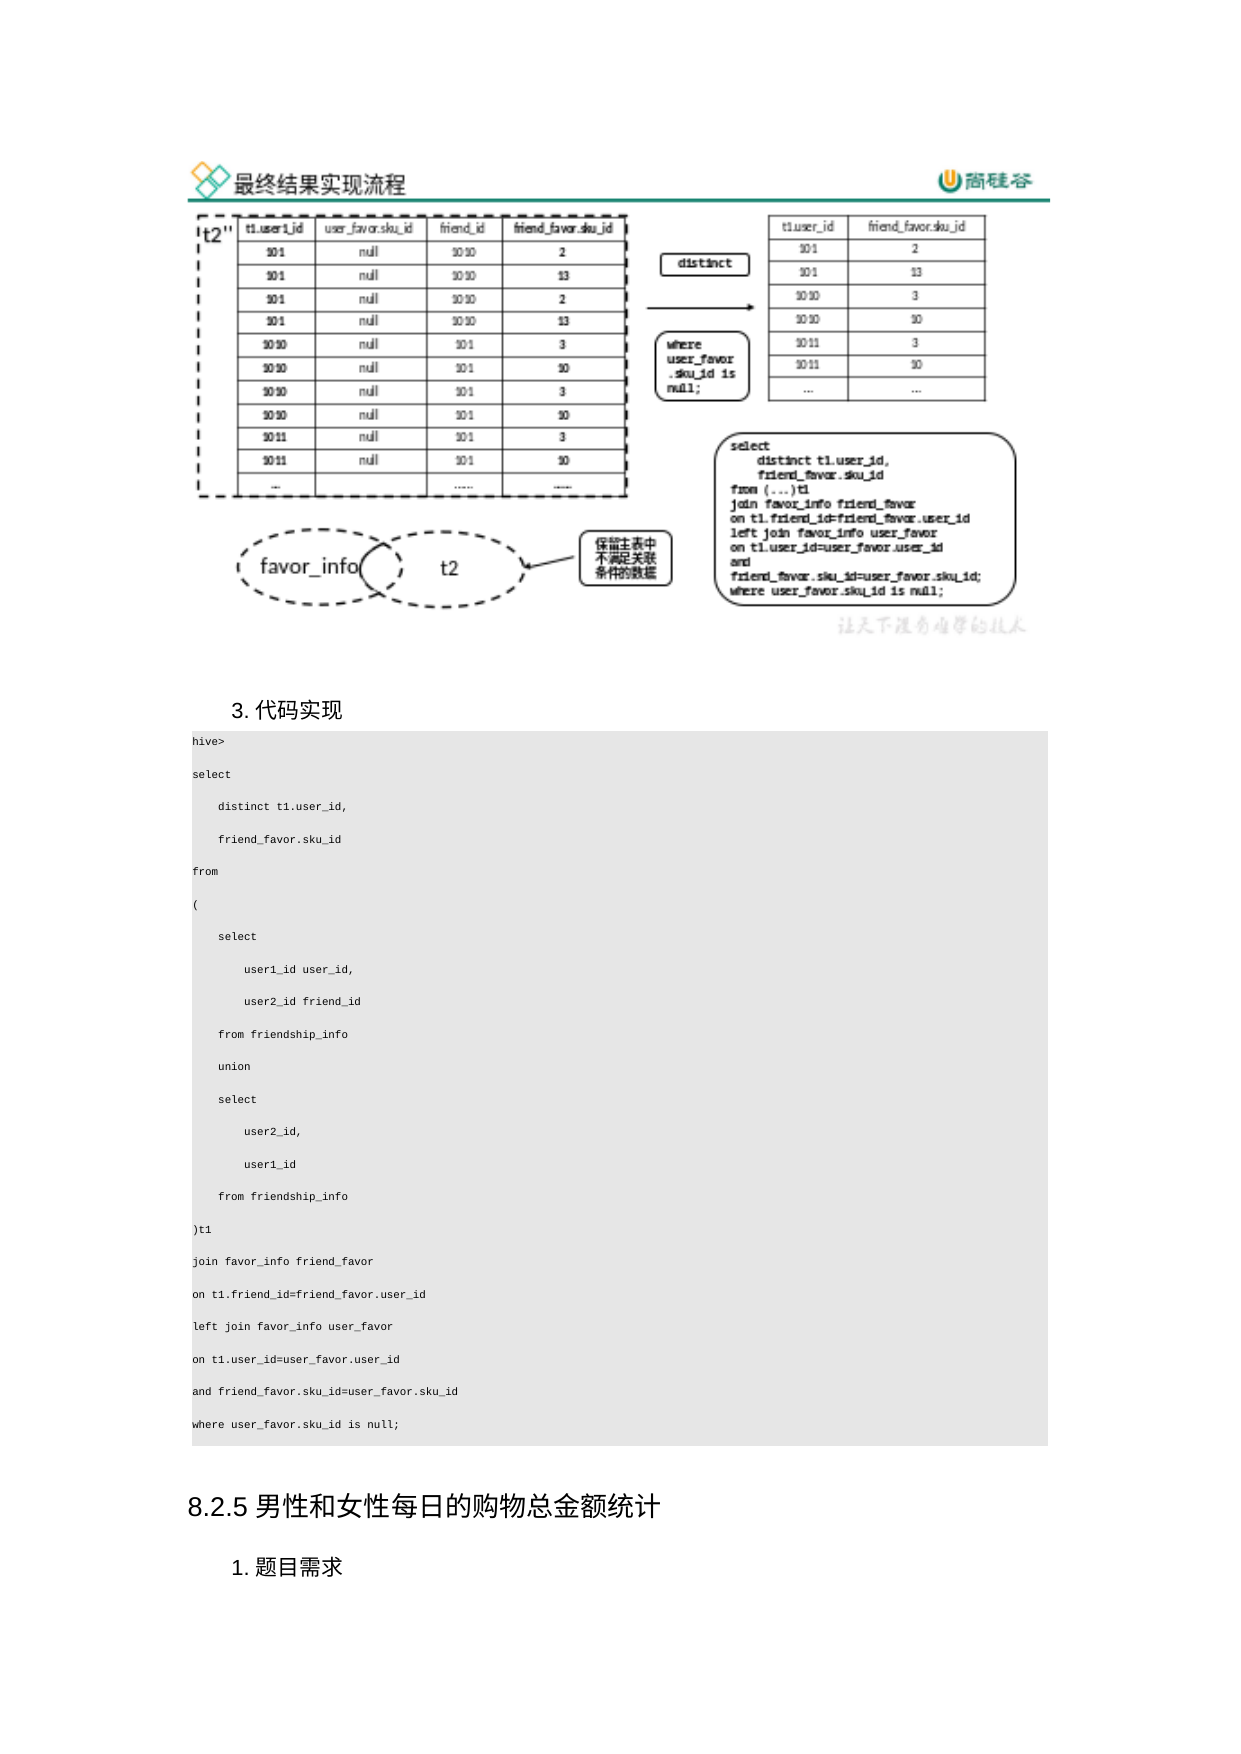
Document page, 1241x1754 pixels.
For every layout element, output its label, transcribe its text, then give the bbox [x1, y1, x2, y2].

text friend_favor.sku_id [192, 829, 1048, 861]
text user2_id friend_id [192, 991, 1048, 1024]
text union [192, 1056, 1048, 1089]
text 3. 代码实现 [187, 692, 1053, 725]
text hive> [192, 731, 1048, 764]
text user2_id, [192, 1121, 1048, 1154]
text )t1 [192, 1219, 1048, 1251]
text distinct t1.user_id, [192, 796, 1048, 829]
text 8.2.5 男性和女性每日的购物总金额统计 [187, 1472, 1053, 1537]
text on t1.friend_id=friend_favor.user_id [192, 1284, 1048, 1316]
text ( [192, 894, 1048, 926]
text select [192, 1089, 1048, 1121]
text select [192, 764, 1048, 796]
text and friend_favor.sku_id=user_favor.sku_id [192, 1381, 1048, 1414]
text left join favor_info user_favor [192, 1316, 1048, 1349]
text from friendship_info [192, 1186, 1048, 1219]
text select [192, 926, 1048, 959]
text user1_id user_id, [192, 959, 1048, 991]
text user1_id [192, 1154, 1048, 1186]
text where user_favor.sku_id is null; [192, 1414, 1048, 1446]
text from friendship_info [192, 1024, 1048, 1056]
text on t1.user_id=user_favor.user_id [192, 1349, 1048, 1381]
text 1. 题目需求 [187, 1550, 1053, 1582]
text from [192, 861, 1048, 894]
text join favor_info friend_favor [192, 1251, 1048, 1284]
